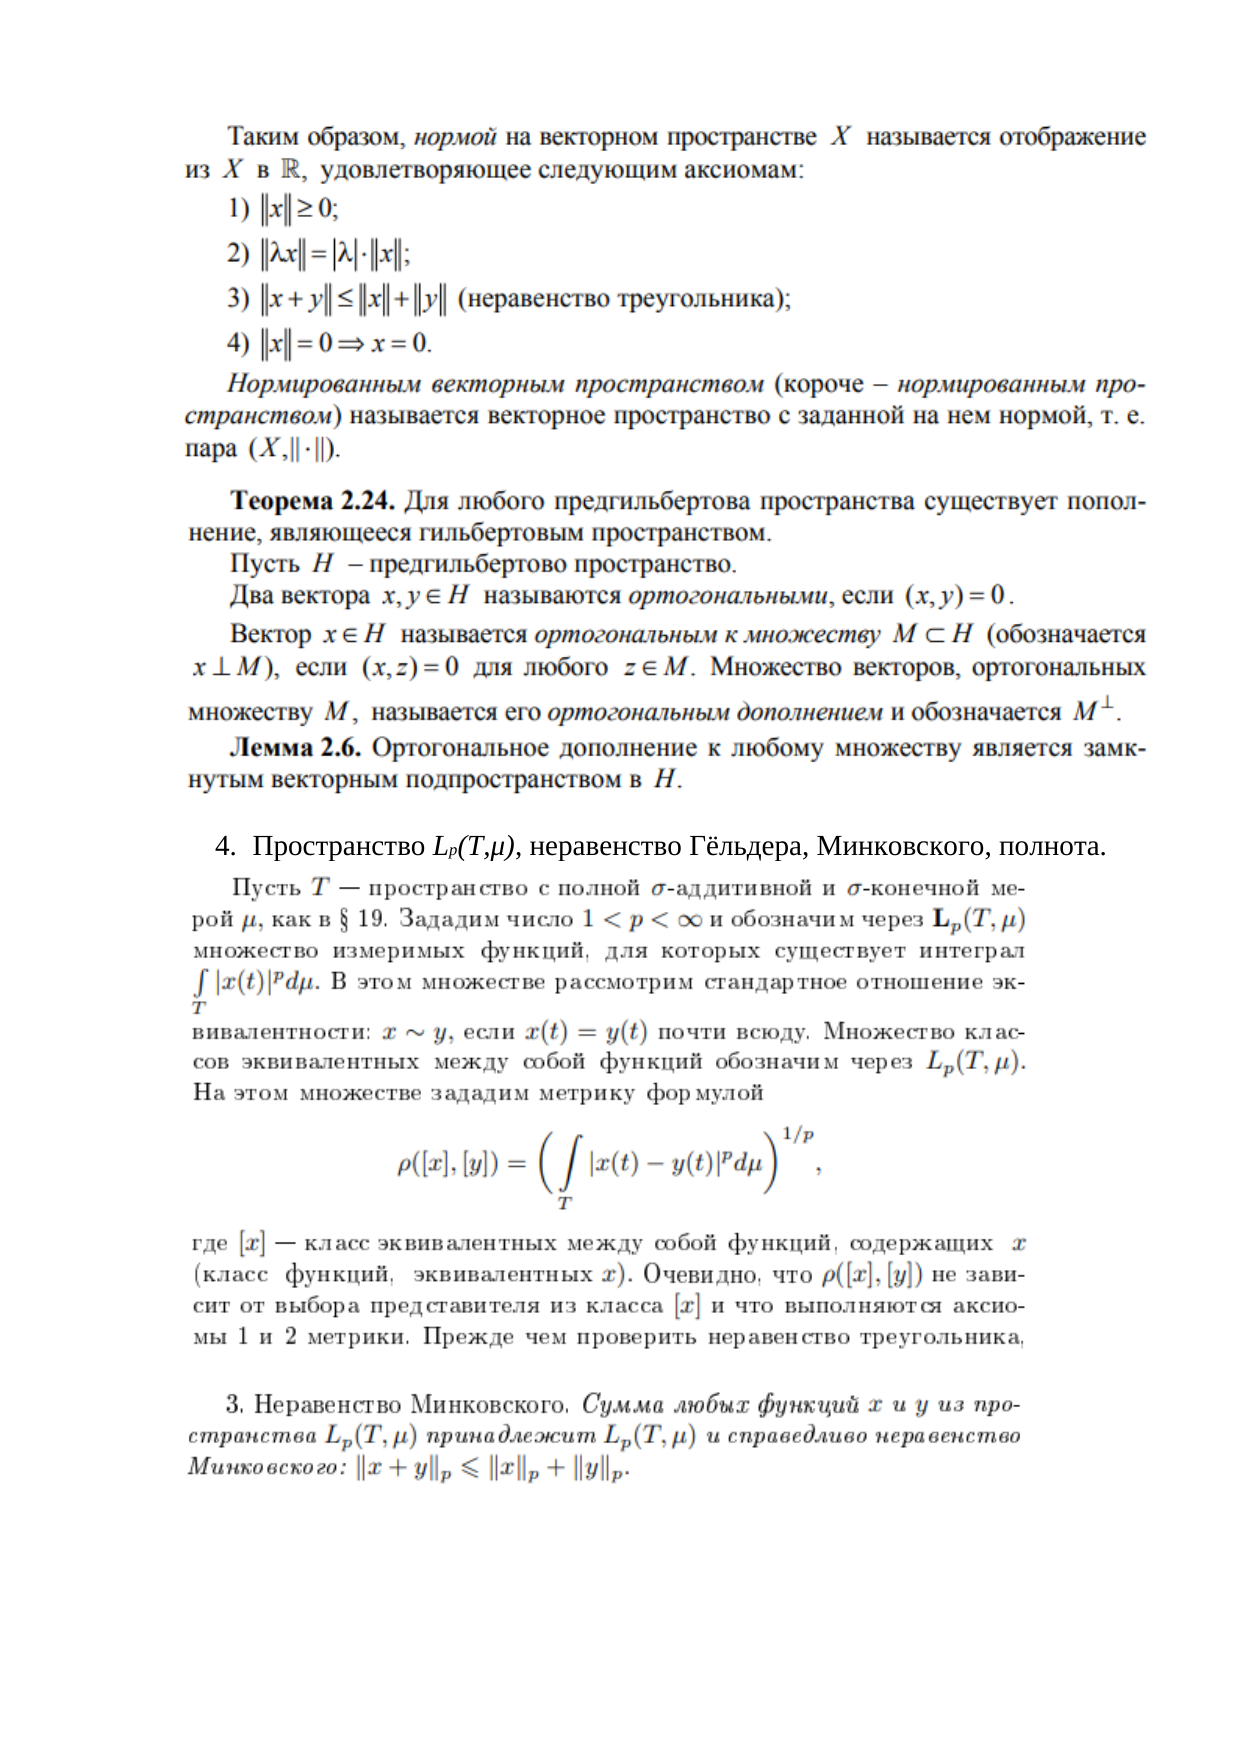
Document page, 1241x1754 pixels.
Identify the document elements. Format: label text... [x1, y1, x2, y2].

list Пространство Lp(T,μ), неравенство Гёльдера, Минковского, полнота. [215, 828, 1152, 861]
picture [177, 118, 1152, 795]
picture [177, 1385, 1031, 1487]
picture [177, 861, 1056, 1352]
